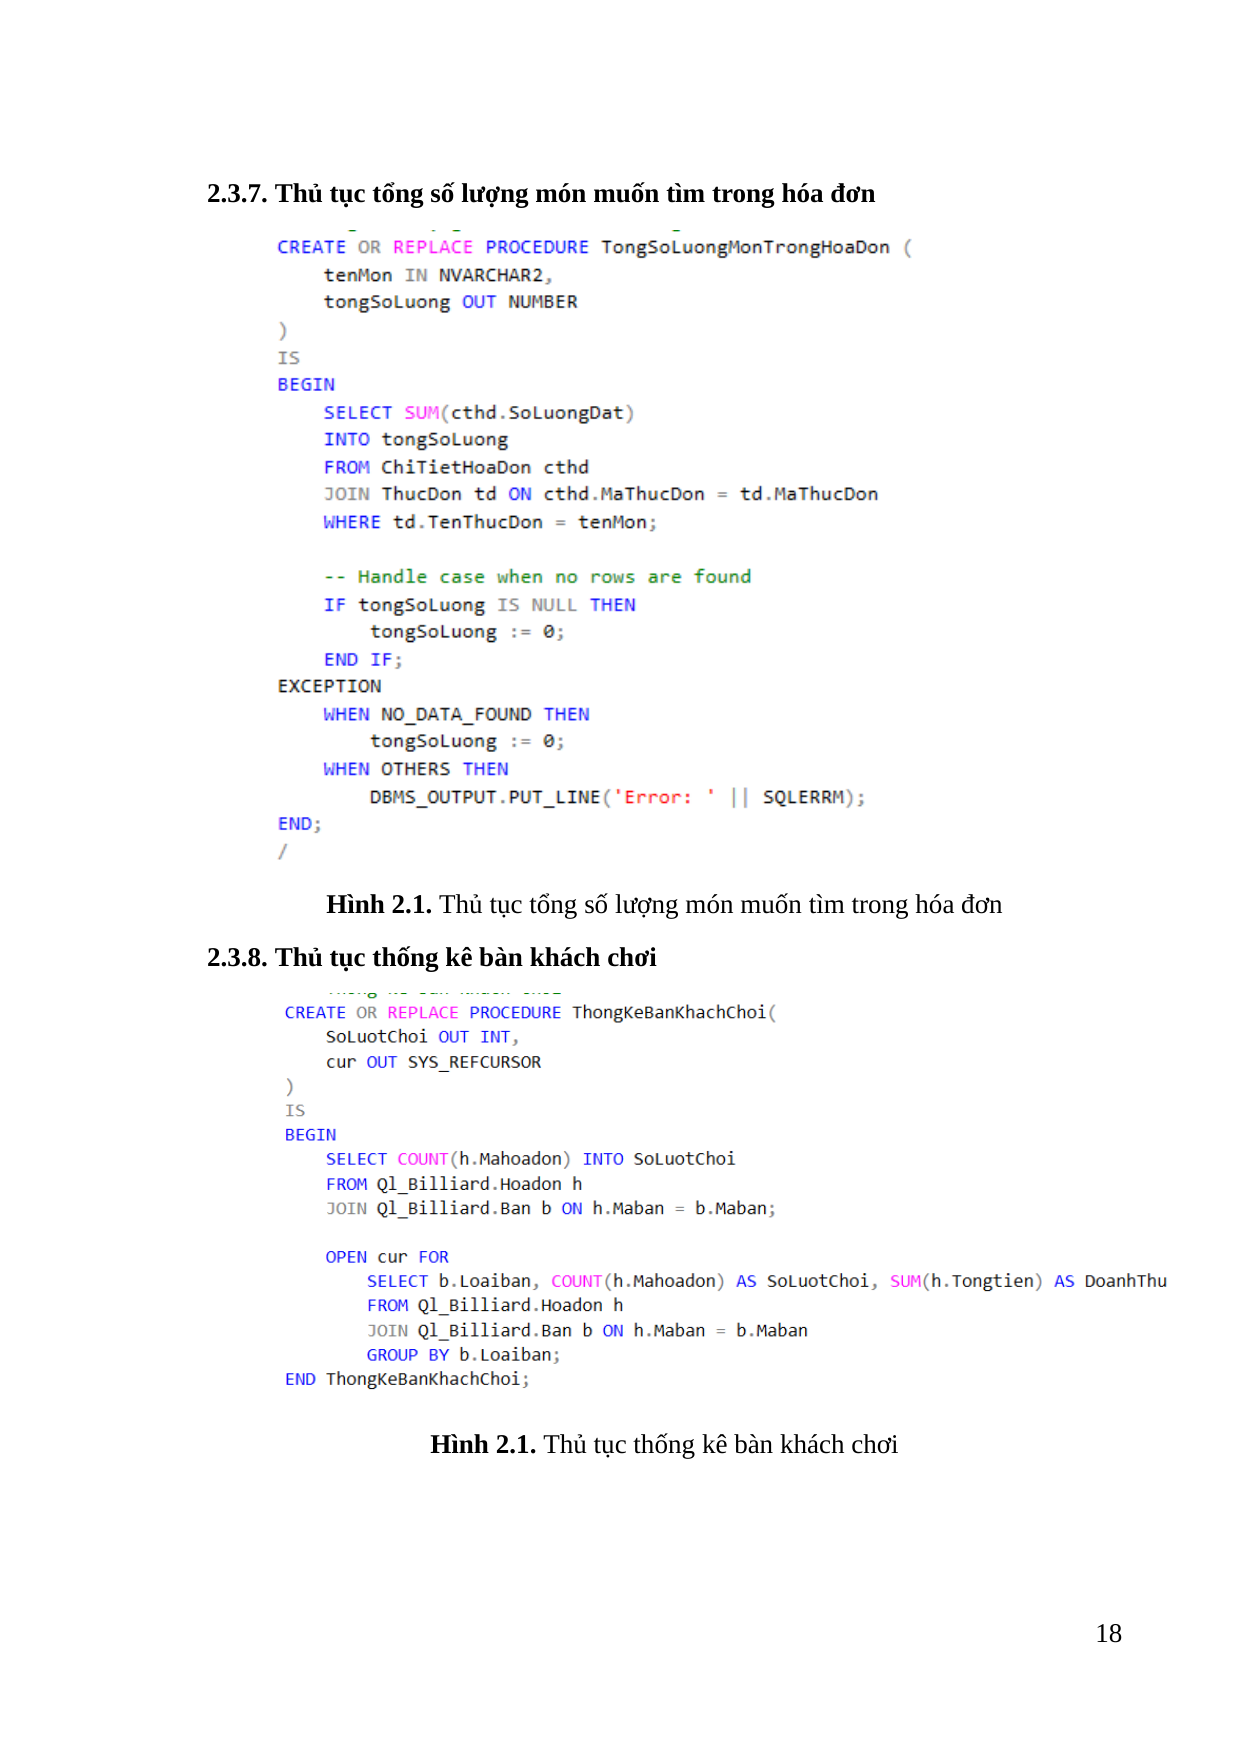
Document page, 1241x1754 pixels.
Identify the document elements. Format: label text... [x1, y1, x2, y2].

title Thủ tục thống kê bàn khách chơi [207, 1428, 1122, 1459]
subtitle Thủ tục tổng số lượng món muốn tìm trong hóa đơn [207, 177, 1122, 208]
title Thủ tục tổng số lượng món muốn tìm trong hóa đơn [207, 888, 1122, 919]
picture [265, 230, 937, 866]
subtitle Thủ tục thống kê bàn khách chơi [207, 941, 1122, 972]
picture [265, 993, 1182, 1407]
